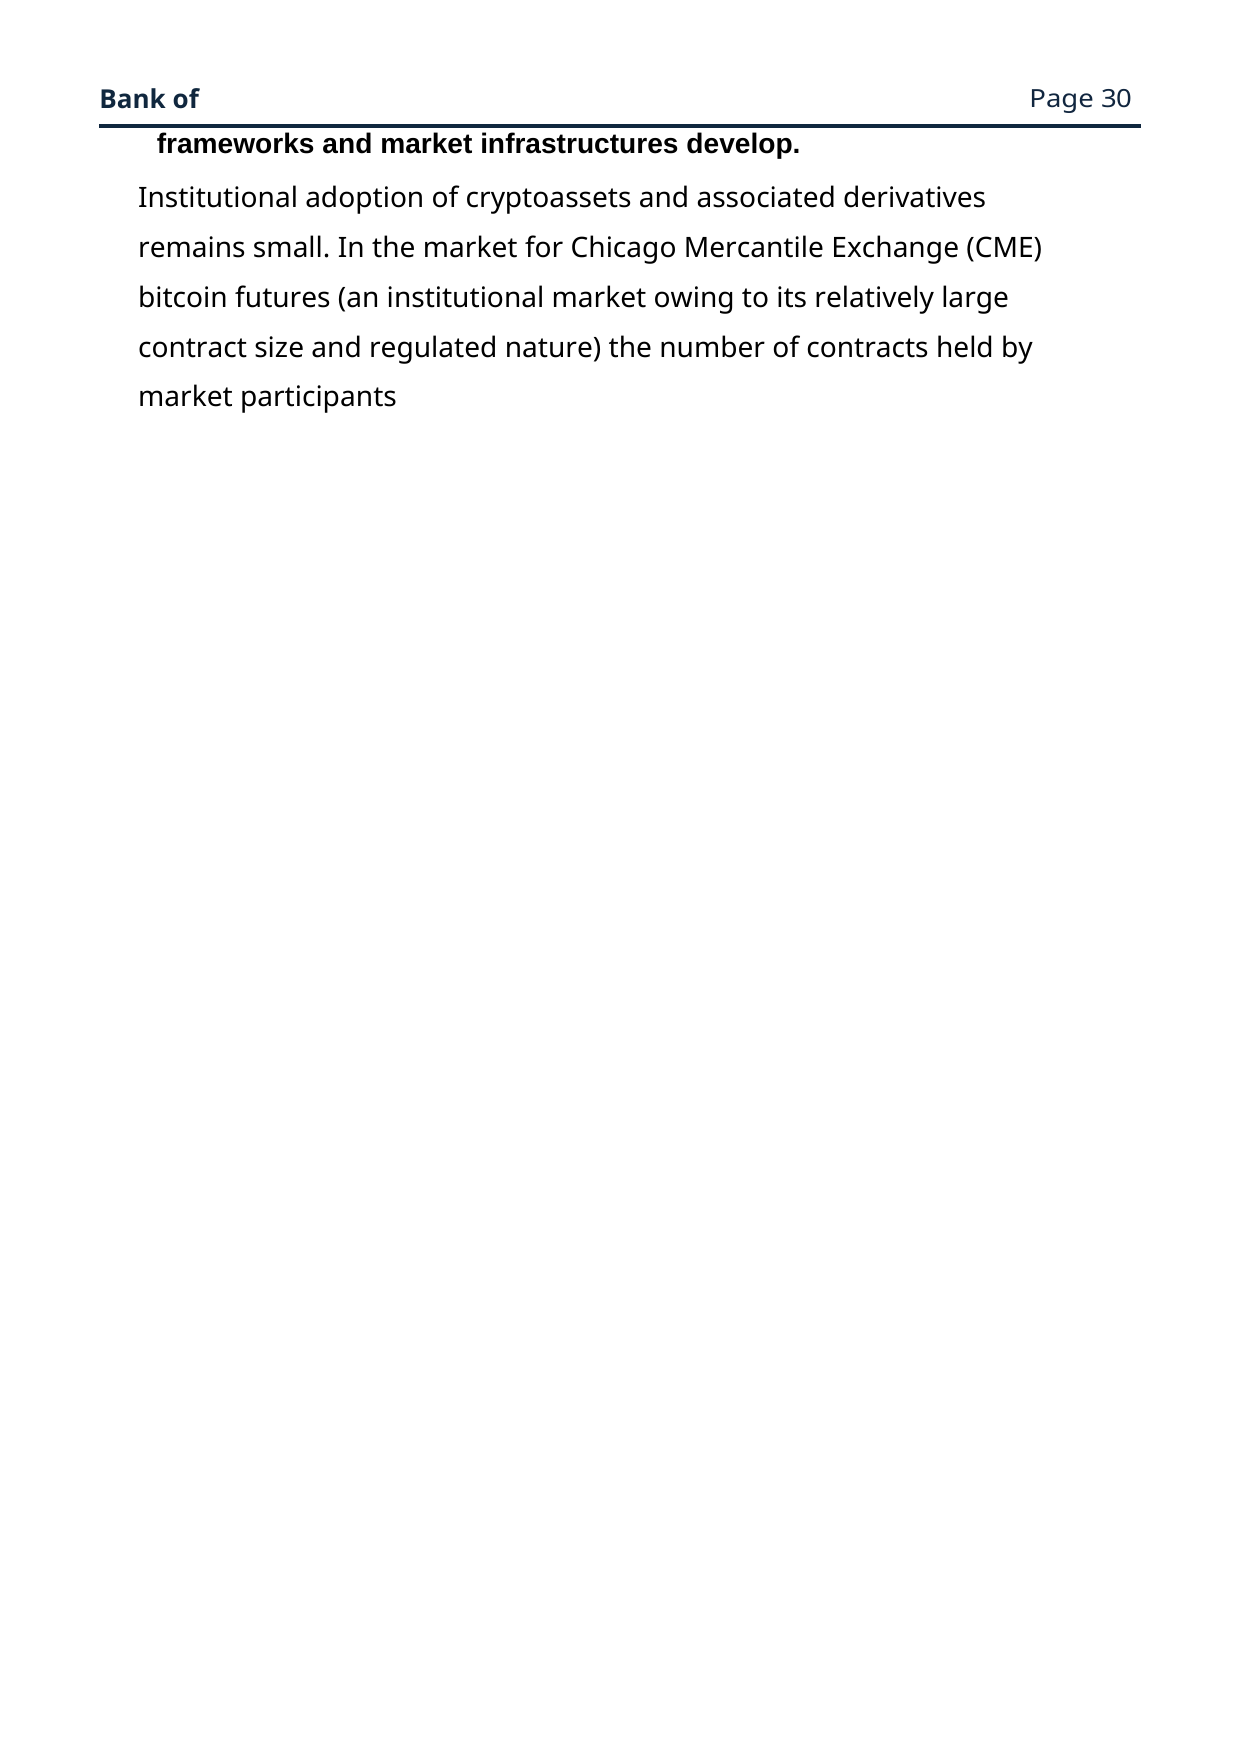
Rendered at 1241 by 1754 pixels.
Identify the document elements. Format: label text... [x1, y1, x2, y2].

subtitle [157, 127, 1102, 159]
text Institutional adoption of cryptoassets and associated derivatives remains small. In the market for Chicago Mercantile Exchange (CME) bitcoin futures (an institutional market owing to its relatively large contract size and regulated nature) the number of contracts held by market participants [138, 178, 1078, 415]
